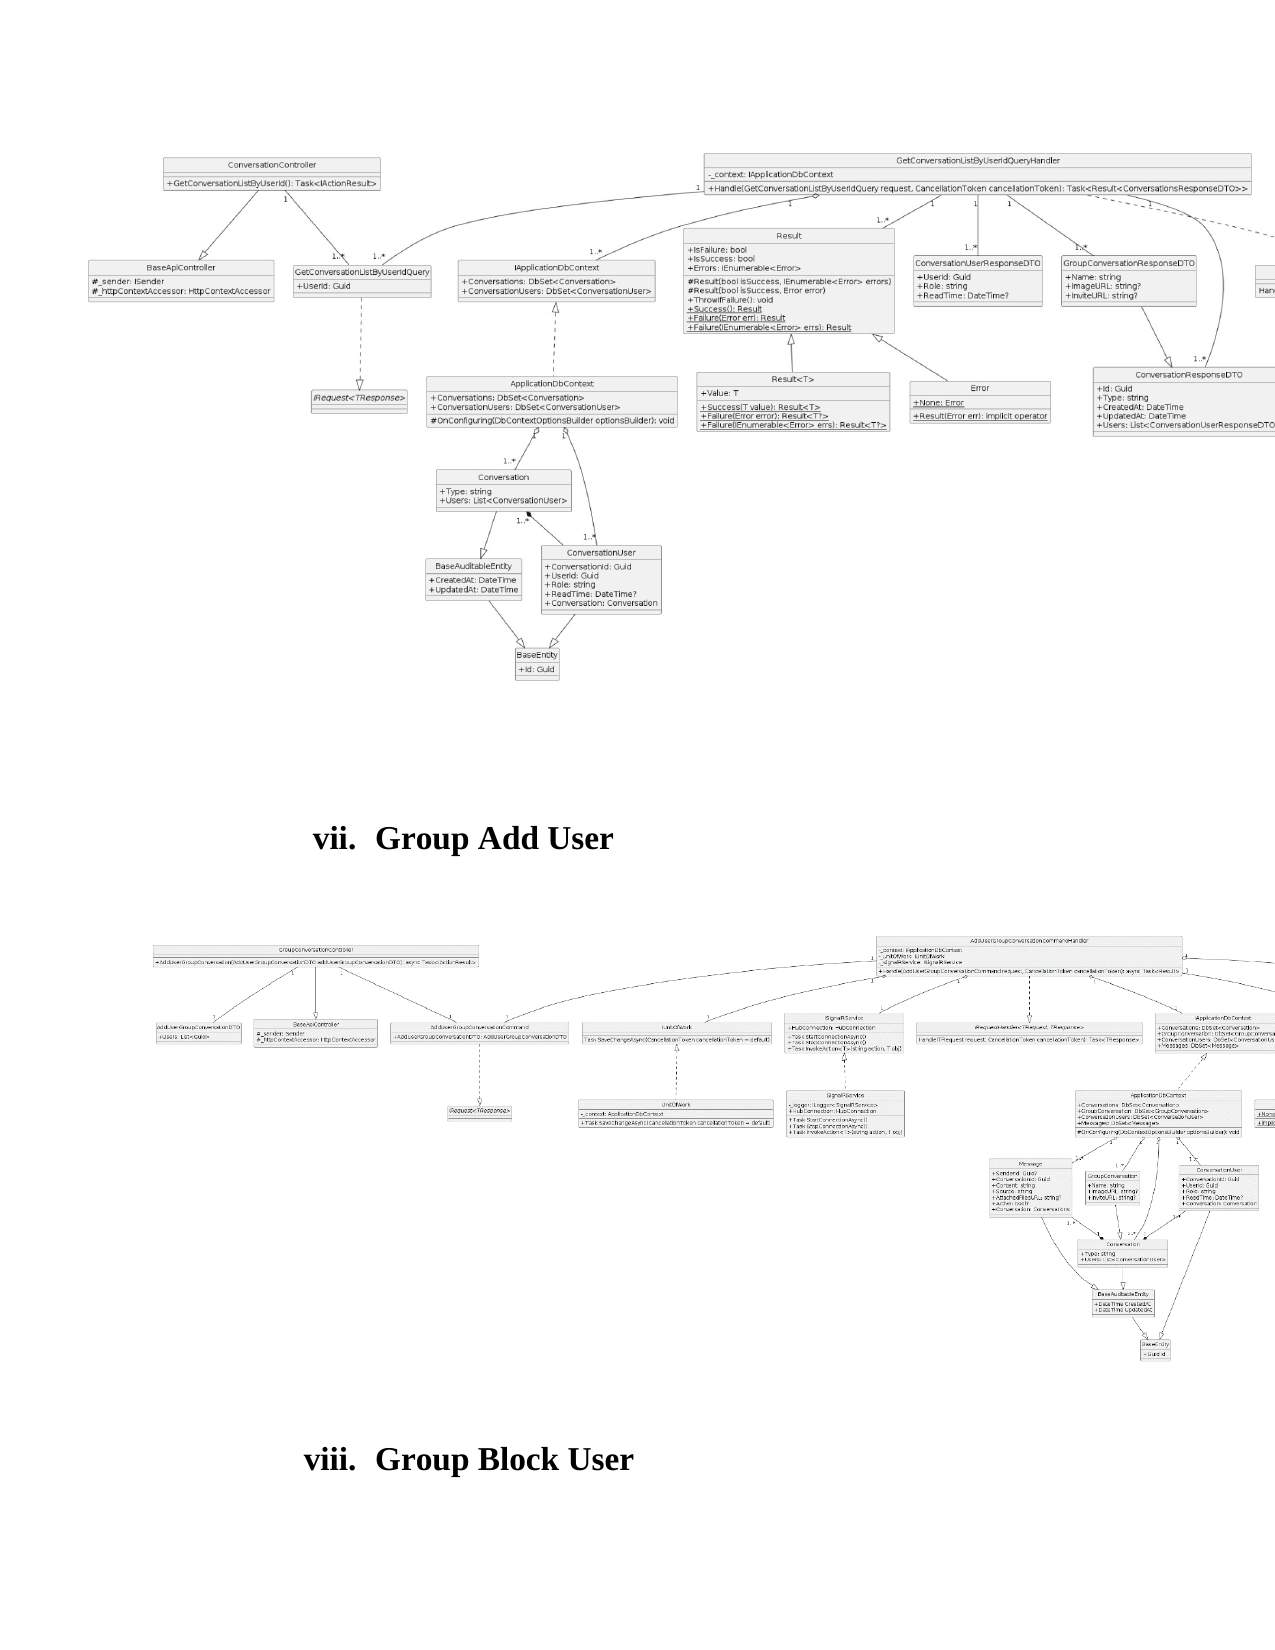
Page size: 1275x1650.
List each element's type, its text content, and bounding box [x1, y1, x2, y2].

picture [150, 933, 1275, 1363]
list Group Block User [356, 1439, 1125, 1478]
picture [84, 150, 1275, 683]
list Group Add User [356, 818, 1125, 856]
